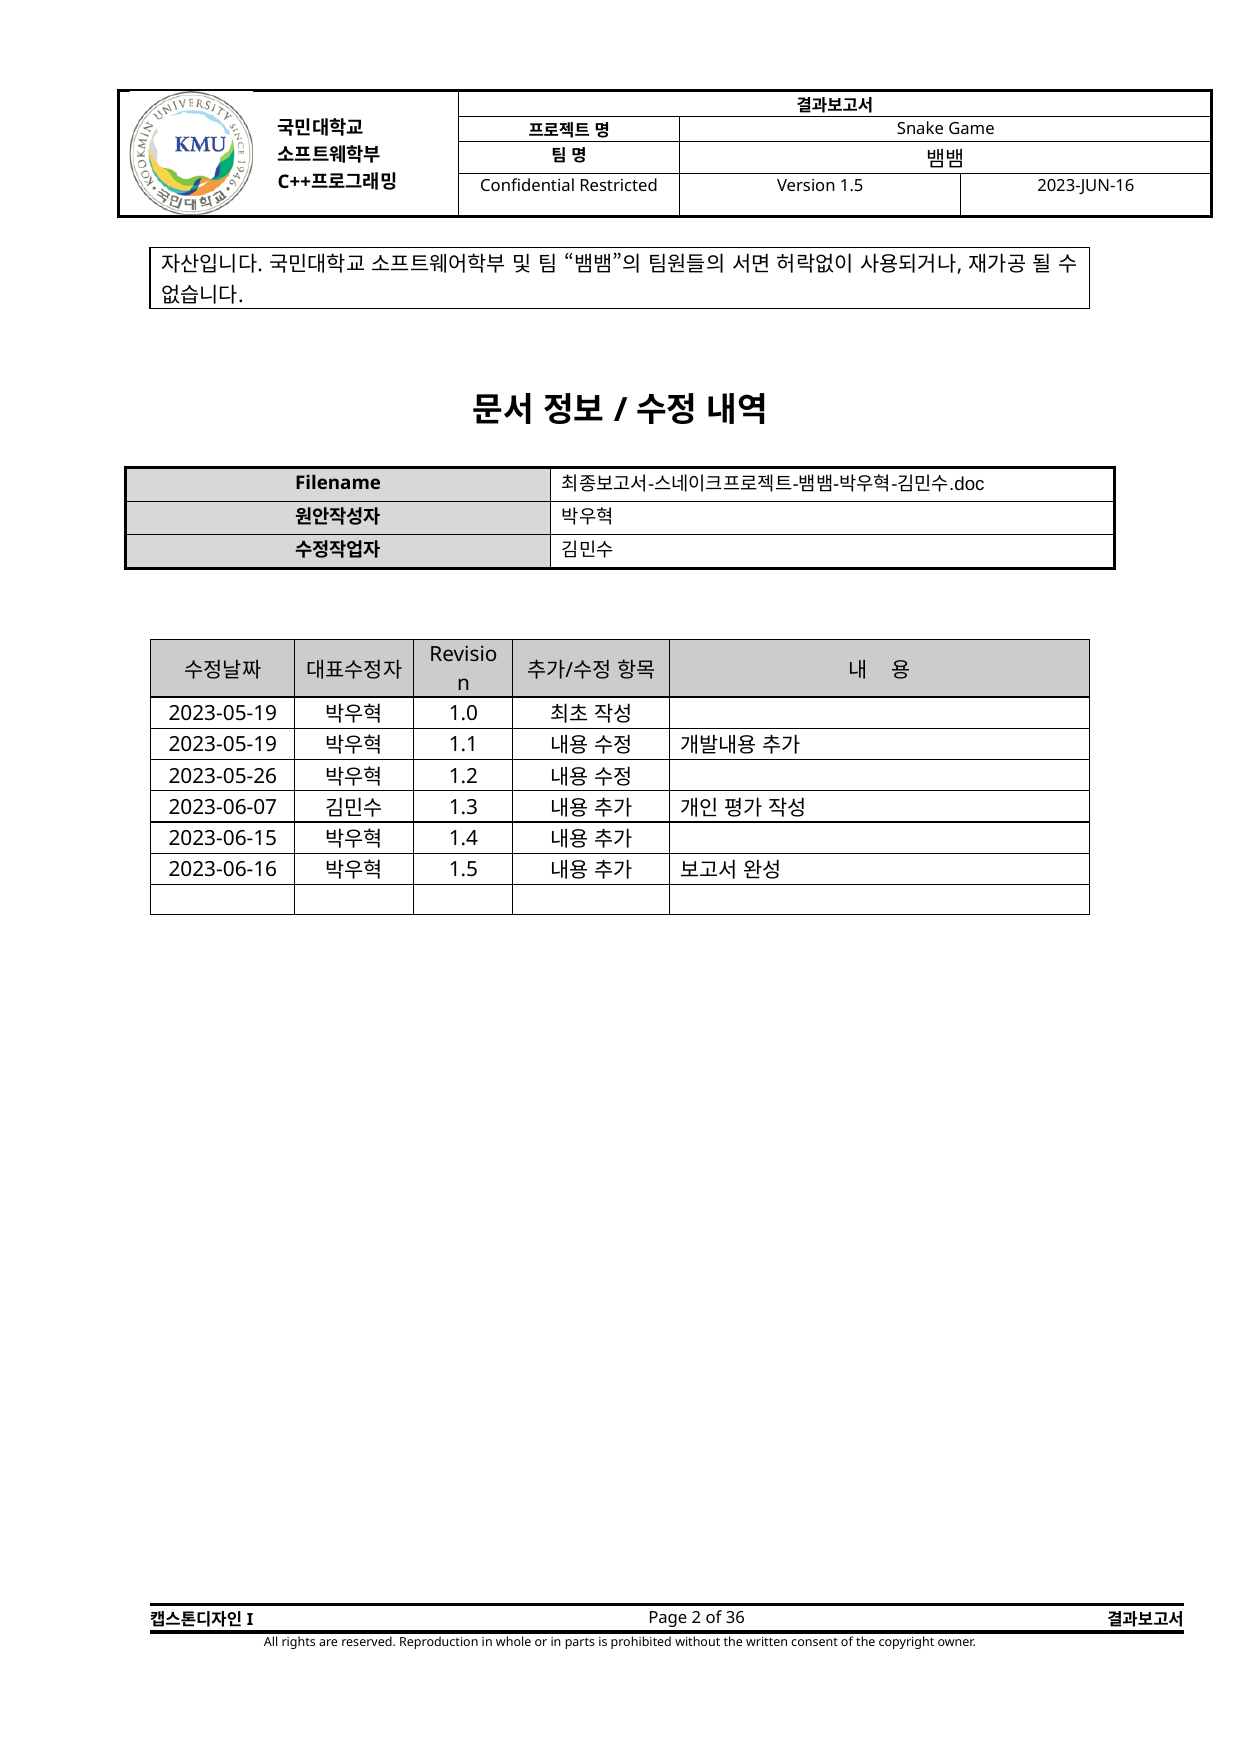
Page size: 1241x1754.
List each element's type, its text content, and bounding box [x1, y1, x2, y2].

table_cell 김민수 [551, 535, 1113, 567]
table_cell 박우혁 [295, 854, 413, 884]
table_header 최종보고서-스네이크프로젝트-뱀뱀-박우혁-김민수.doc [551, 469, 1113, 501]
table_header Filename [127, 469, 550, 501]
table_cell [295, 885, 413, 913]
table_cell 2023-05-26 [151, 760, 294, 790]
picture [129, 91, 253, 215]
table_cell [151, 885, 294, 913]
table_cell 내용 추가 [513, 854, 669, 884]
table_cell 내용 수정 [513, 729, 669, 759]
table_cell 내용 수정 [513, 760, 669, 790]
table_cell 김민수 [295, 791, 413, 821]
table_header 내 용 [670, 640, 1089, 696]
table_cell [670, 823, 1089, 853]
table_cell 2023-06-15 [151, 823, 294, 853]
table_cell 내용 추가 [513, 791, 669, 821]
table_cell 수정작업자 [127, 535, 550, 567]
table_cell 1.0 [414, 698, 512, 728]
table_cell 보고서 완성 [670, 854, 1089, 884]
table_cell 2023-06-07 [151, 791, 294, 821]
table_cell [513, 885, 669, 913]
table_header Revision [414, 640, 512, 696]
table_cell 1.5 [414, 854, 512, 884]
table_header 대표수정자 [295, 640, 413, 696]
table_cell 박우혁 [295, 698, 413, 728]
table_cell 최초 작성 [513, 698, 669, 728]
table_cell 개인 평가 작성 [670, 791, 1089, 821]
table_cell 박우혁 [295, 823, 413, 853]
text 문서 정보 / 수정 내역 [150, 383, 1090, 432]
table_cell 박우혁 [551, 502, 1113, 534]
table_cell 1.1 [414, 729, 512, 759]
table_cell [670, 885, 1089, 913]
table_cell 2023-05-19 [151, 698, 294, 728]
table_cell [670, 760, 1089, 790]
table_cell 1.4 [414, 823, 512, 853]
table_cell 2023-06-16 [151, 854, 294, 884]
table_cell 2023-05-19 [151, 729, 294, 759]
table_cell 1.3 [414, 791, 512, 821]
table_cell 원안작성자 [127, 502, 550, 534]
table_cell 박우혁 [295, 729, 413, 759]
table_cell 개발내용 추가 [670, 729, 1089, 759]
table_cell 내용 추가 [513, 823, 669, 853]
table_cell [414, 885, 512, 913]
table_cell 박우혁 [295, 760, 413, 790]
table_header 추가/수정 항목 [513, 640, 669, 696]
table_cell [670, 698, 1089, 728]
table_header 수정날짜 [151, 640, 294, 696]
table_cell 1.2 [414, 760, 512, 790]
